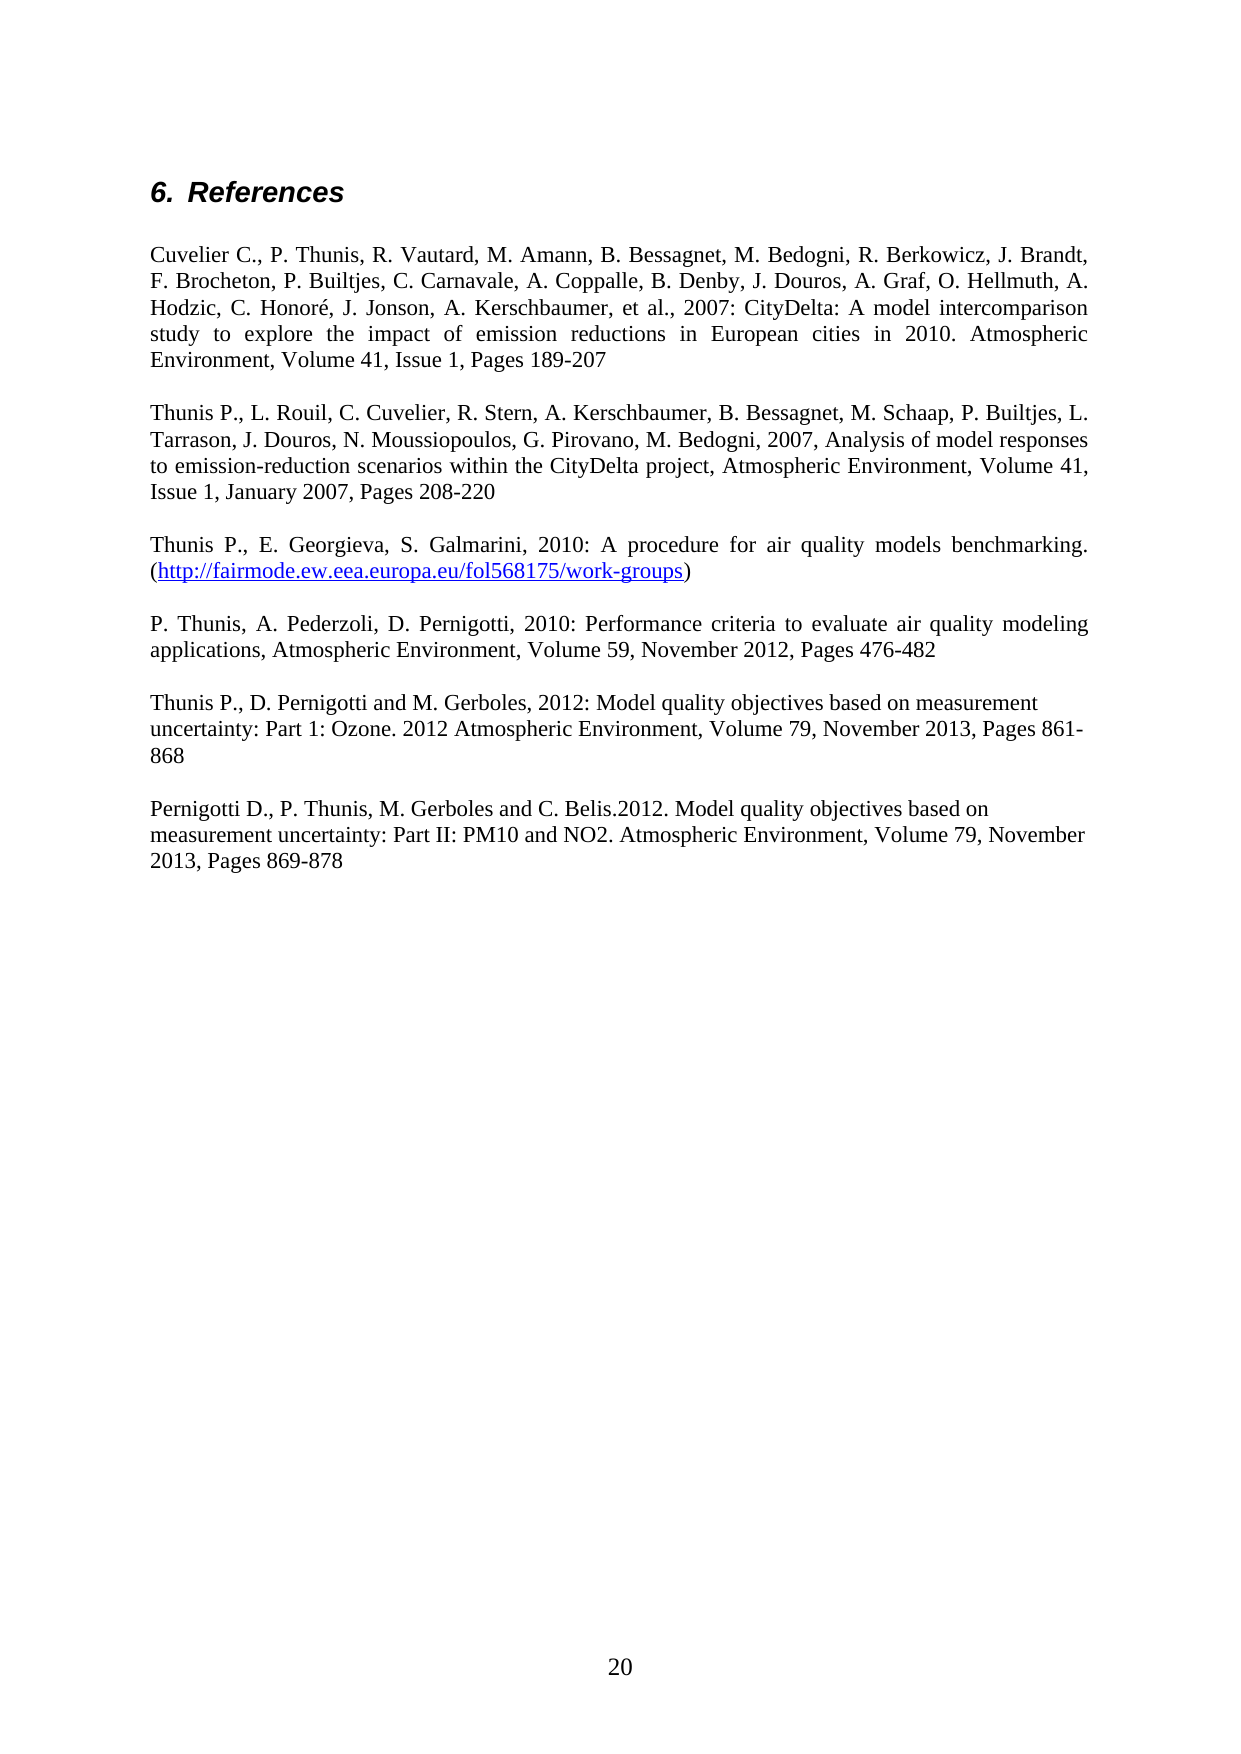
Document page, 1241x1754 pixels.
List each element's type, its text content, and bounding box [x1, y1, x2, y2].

subtitle References [150, 175, 1090, 208]
text Thunis P., E. Georgieva, S. Galmarini, 2010: A procedure for air quality models benchmarking. (http://fairmode.ew.eea.europa.eu/fol568175/work-groups) [150, 531, 1090, 584]
text Pernigotti D., P. Thunis, M. Gerboles and C. Belis.2012. Model quality objectives based on measurement uncertainty: Part II: PM10 and NO2. Atmospheric Environment, Volume 79, November 2013, Pages 869-878 [150, 794, 1090, 874]
text Thunis P., L. Rouil, C. Cuvelier, R. Stern, A. Kerschbaumer, B. Bessagnet, M. Schaap, P. Builtjes, L. Tarrason, J. Douros, N. Moussiopoulos, G. Pirovano, M. Bedogni, 2007, Analysis of model responses to emission-reduction scenarios within the CityDelta project, Atmospheric Environment, Volume 41, Issue 1, January 2007, Pages 208-220 [150, 399, 1090, 505]
text P. Thunis, A. Pederzoli, D. Pernigotti, 2010: Performance criteria to evaluate air quality modeling applications, Atmospheric Environment, Volume 59, November 2012, Pages 476-482 [150, 610, 1090, 663]
text Cuvelier C., P. Thunis, R. Vautard, M. Amann, B. Bessagnet, M. Bedogni, R. Berkowicz, J. Brandt, F. Brocheton, P. Builtjes, C. Carnavale, A. Coppalle, B. Denby, J. Douros, A. Graf, O. Hellmuth, A. Hodzic, C. Honoré, J. Jonson, A. Kerschbaumer, et al., 2007: CityDelta: A model intercomparison study to explore the impact of emission reductions in European cities in 2010. Atmospheric Environment, Volume 41, Issue 1, Pages 189-207 [150, 241, 1090, 373]
text Thunis P., D. Pernigotti and M. Gerboles, 2012: Model quality objectives based on measurement uncertainty: Part 1: Ozone. 2012 Atmospheric Environment, Volume 79, November 2013, Pages 861-868 [150, 689, 1090, 768]
